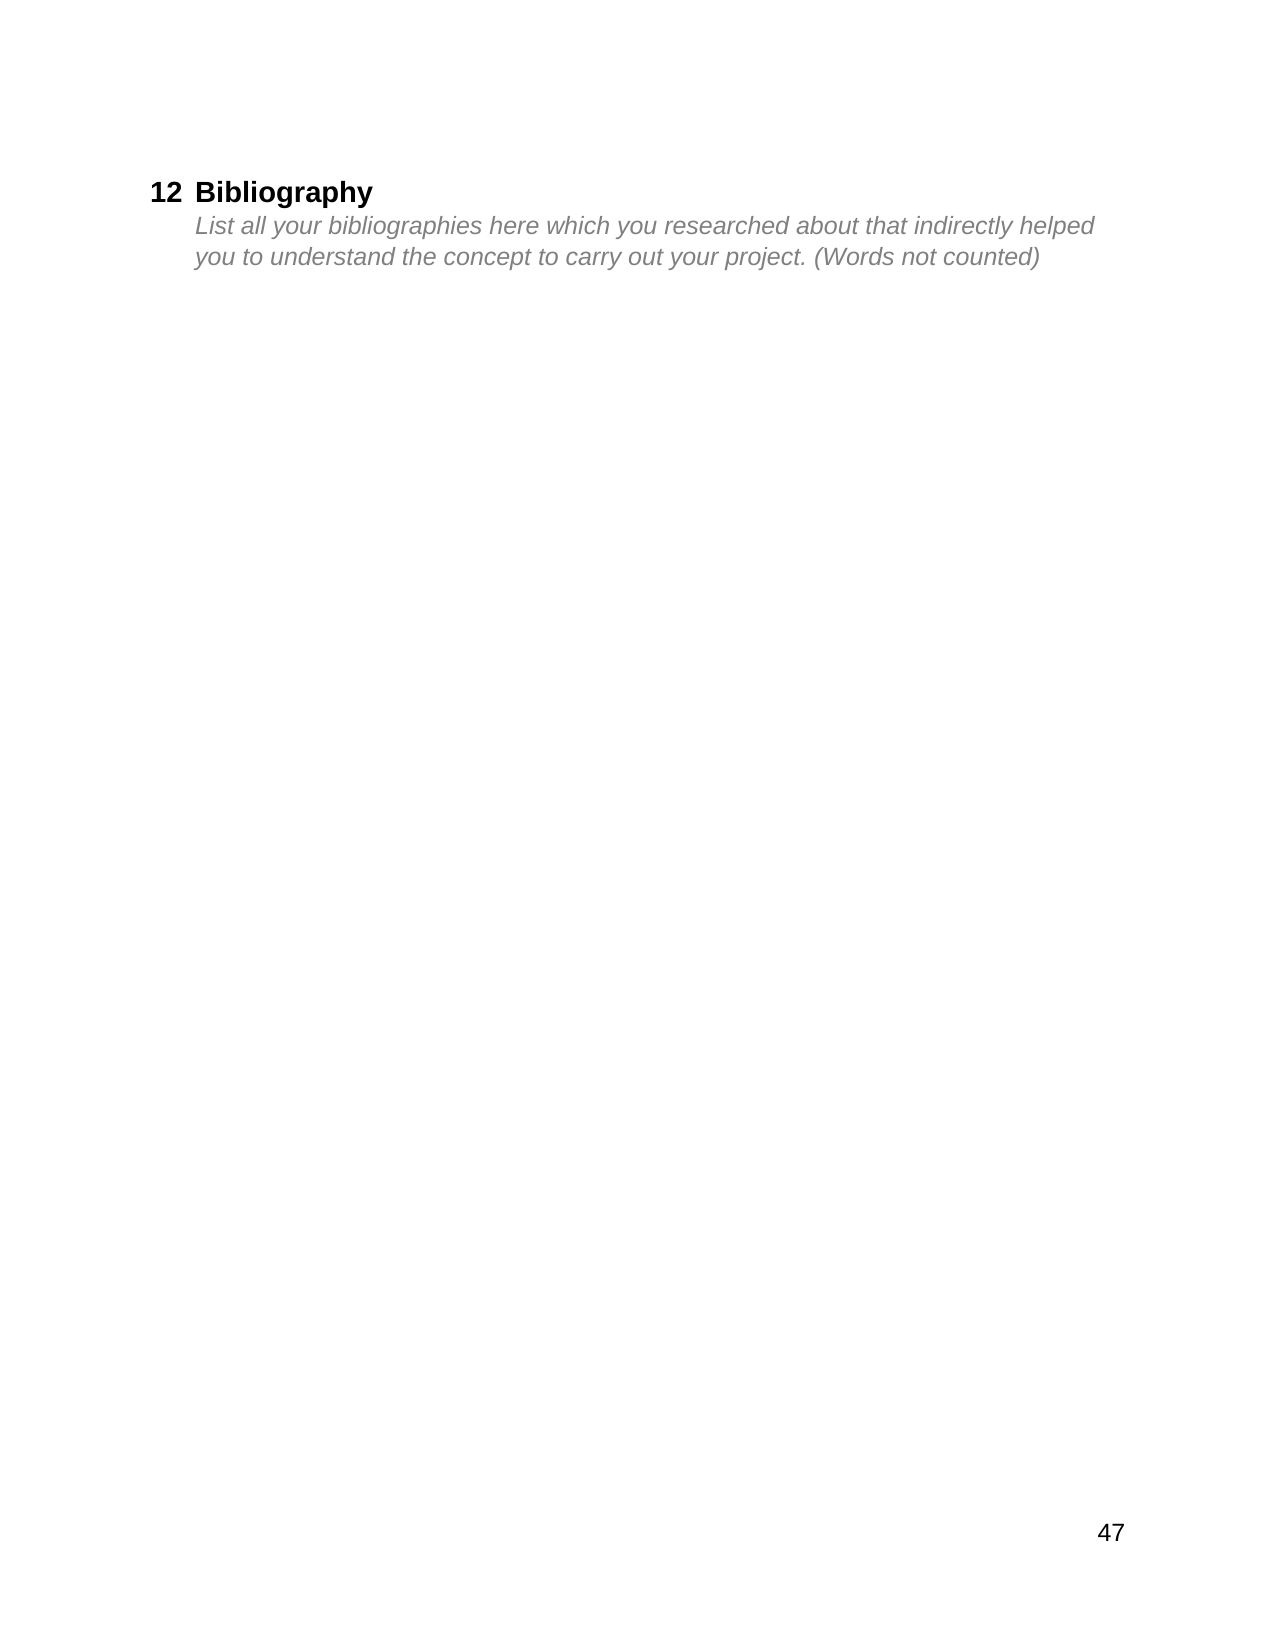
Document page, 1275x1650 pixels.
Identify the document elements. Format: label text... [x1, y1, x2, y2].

text List all your bibliographies here which you researched about that indirectly helped you to understand the concept to carry out your project. (Words not counted) [195, 211, 1125, 271]
subtitle Bibliography [150, 175, 1125, 208]
